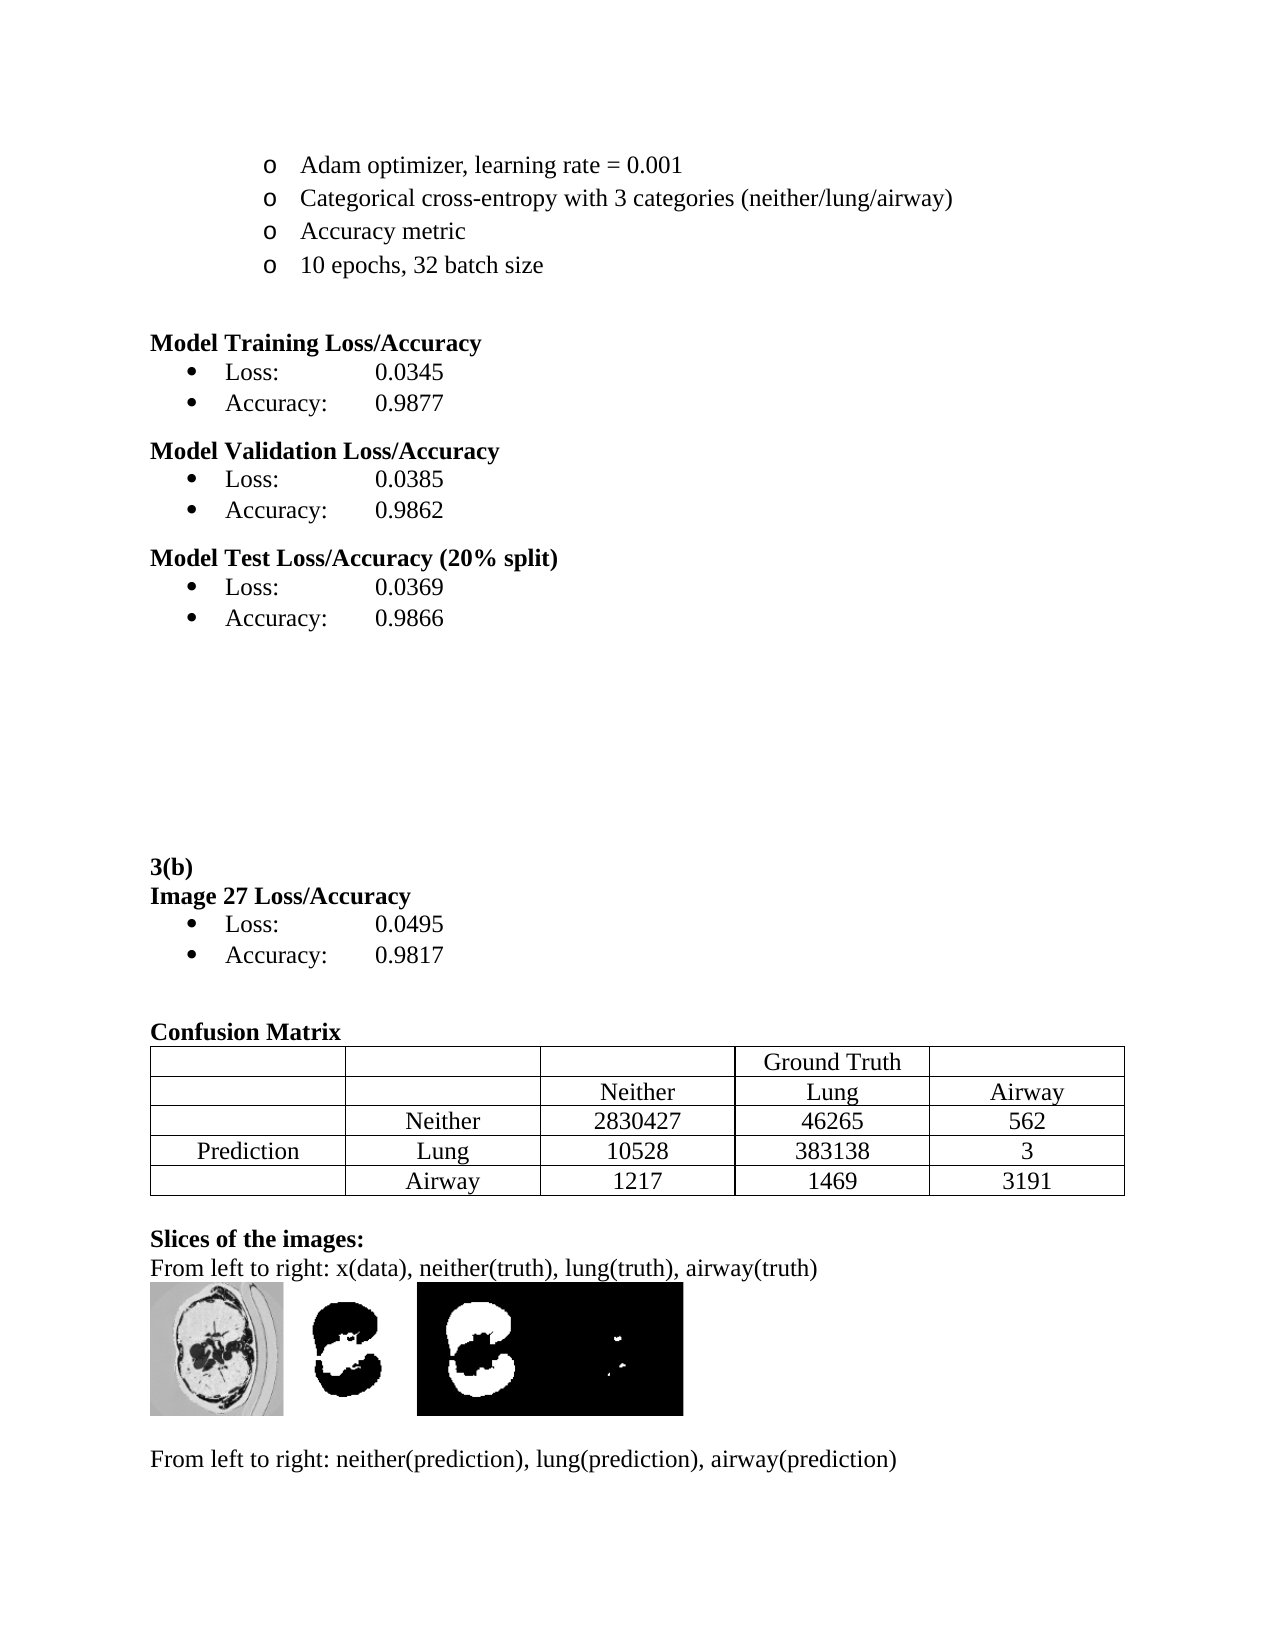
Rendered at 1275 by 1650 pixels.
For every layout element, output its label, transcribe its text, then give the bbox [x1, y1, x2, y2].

text Model Training Loss/Accuracy [150, 328, 1125, 357]
table_header Ground Truth [736, 1047, 929, 1076]
text Model Validation Loss/Accuracy [150, 436, 1125, 464]
table_cell [151, 1166, 345, 1195]
text Image 27 Loss/Accuracy [150, 881, 1125, 909]
table_cell 562 [930, 1106, 1124, 1135]
table_cell 10528 [541, 1136, 734, 1165]
list Accuracy: 0.9862 [187, 496, 1125, 524]
table_header [346, 1047, 540, 1076]
table_cell Prediction [151, 1136, 345, 1165]
table_cell 1217 [541, 1166, 734, 1195]
list Accuracy: 0.9866 [187, 603, 1125, 632]
list Accuracy metric [262, 216, 1125, 247]
list Adam optimizer, learning rate = 0.001 [262, 150, 1125, 181]
list Accuracy: 0.9877 [187, 388, 1125, 417]
text 3(b) [150, 852, 1125, 881]
list Loss: 0.0345 [187, 357, 1125, 386]
table_cell Airway [930, 1077, 1124, 1105]
table_cell Lung [736, 1077, 929, 1105]
table_cell [346, 1077, 540, 1105]
table_cell 383138 [736, 1136, 929, 1165]
text From left to right: x(data), neither(truth), lung(truth), airway(truth) [150, 1253, 1125, 1282]
table_header [930, 1047, 1124, 1076]
list Accuracy: 0.9817 [187, 941, 1125, 969]
text Confusion Matrix [150, 1017, 1125, 1046]
table_cell Neither [346, 1106, 540, 1135]
text Slices of the images: [150, 1224, 1125, 1253]
text From left to right: neither(prediction), lung(prediction), airway(prediction) [150, 1444, 1125, 1473]
table_cell 3 [930, 1136, 1124, 1165]
table_cell 1469 [736, 1166, 929, 1195]
table_cell Neither [541, 1077, 734, 1105]
list Loss: 0.0385 [187, 464, 1125, 493]
table_cell 46265 [736, 1106, 929, 1135]
list Loss: 0.0495 [187, 909, 1125, 938]
table_cell Airway [346, 1166, 540, 1195]
list Loss: 0.0369 [187, 572, 1125, 601]
table_cell [151, 1077, 345, 1105]
text Model Test Loss/Accuracy (20% split) [150, 543, 1125, 572]
table_header [541, 1047, 734, 1076]
table_cell 3191 [930, 1166, 1124, 1195]
table_header [151, 1047, 345, 1076]
picture [150, 1282, 684, 1416]
table_cell Lung [346, 1136, 540, 1165]
list 10 epochs, 32 batch size [262, 250, 1125, 281]
table_cell [151, 1106, 345, 1135]
table_cell 2830427 [541, 1106, 734, 1135]
list Categorical cross-entropy with 3 categories (neither/lung/airway) [262, 183, 1125, 214]
